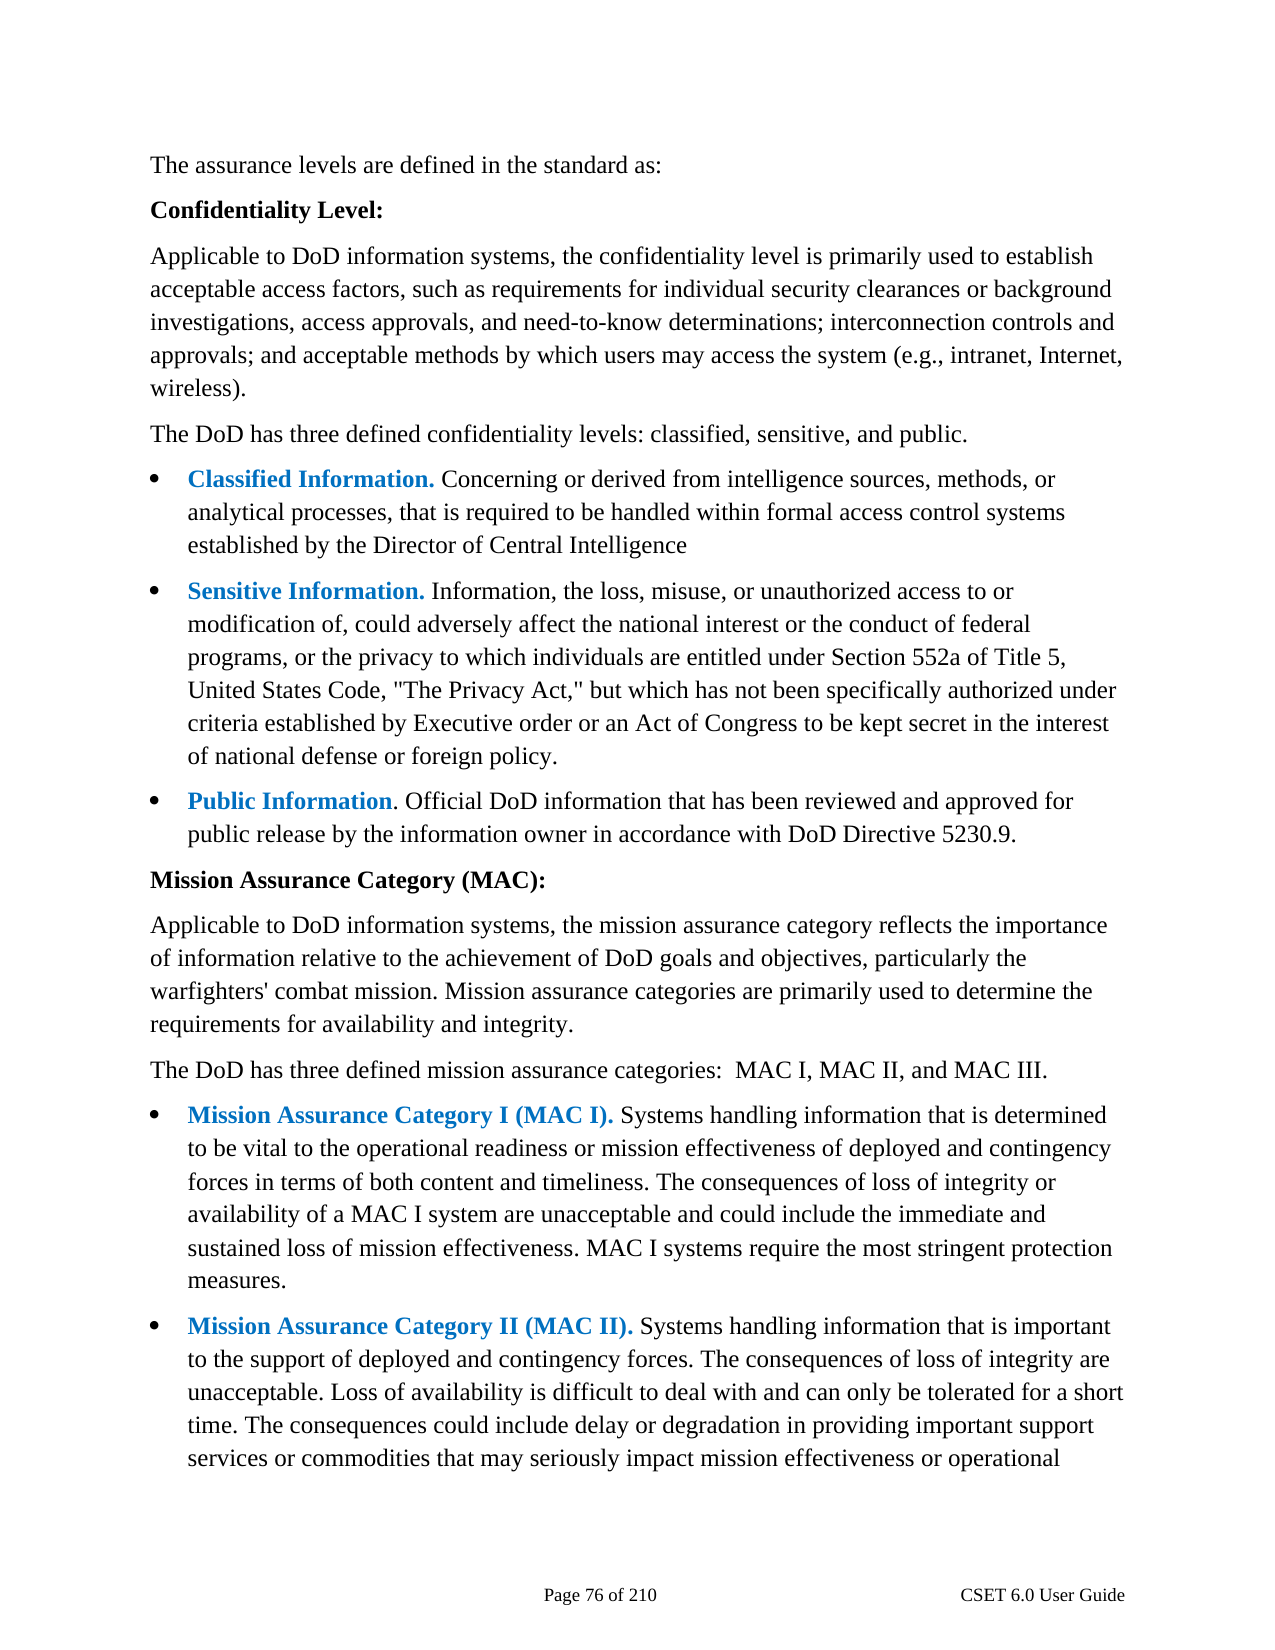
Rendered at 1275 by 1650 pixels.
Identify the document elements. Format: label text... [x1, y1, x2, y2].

text Mission Assurance Category (MAC): [150, 865, 1125, 894]
text Confidentiality Level: [150, 196, 1125, 224]
text The DoD has three defined mission assurance categories: MAC I, MAC II, and MAC III. [150, 1055, 1125, 1084]
text Applicable to DoD information systems, the confidentiality level is primarily used to establish acceptable access factors, such as requirements for individual security clearances or background investigations, access approvals, and need-to-know determinations; interconnection controls and approvals; and acceptable methods by which users may access the system (e.g., intranet, Internet, wireless). [150, 241, 1125, 402]
text The DoD has three defined confidentiality levels: classified, sensitive, and public. [150, 419, 1125, 447]
list Mission Assurance Category I (MAC I). Systems handling information that is determined to be vital to the operational readiness or mission effectiveness of deployed and contingency forces in terms of both content and timeliness. The consequences of loss of integrity or availability of a MAC I system are unacceptable and could include the immediate and sustained loss of mission effectiveness. MAC I systems require the most stringent protection measures. [150, 1101, 1125, 1294]
list Public Information. Official DoD information that has been reviewed and approved for public release by the information owner in accordance with DoD Directive 5230.9. [150, 786, 1125, 848]
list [150, 1311, 1125, 1472]
text The assurance levels are defined in the standard as: [150, 150, 1125, 179]
list Classified Information. Concerning or derived from intelligence sources, methods, or analytical processes, that is required to be handled within formal access control systems established by the Director of Central Intelligence [150, 464, 1125, 559]
list Sensitive Information. Information, the loss, misuse, or unauthorized access to or modification of, could adversely affect the national interest or the conduct of federal programs, or the privacy to which individuals are entitled under Section 552a of Title 5, United States Code, "The Privacy Act," but which has not been specifically authorized under criteria established by Executive order or an Act of Congress to be kept secret in the interest of national defense or foreign policy. [150, 576, 1125, 769]
text Applicable to DoD information systems, the mission assurance category reflects the importance of information relative to the achievement of DoD goals and objectives, particularly the warfighters' combat mission. Mission assurance categories are primarily used to determine the requirements for availability and integrity. [150, 910, 1125, 1038]
